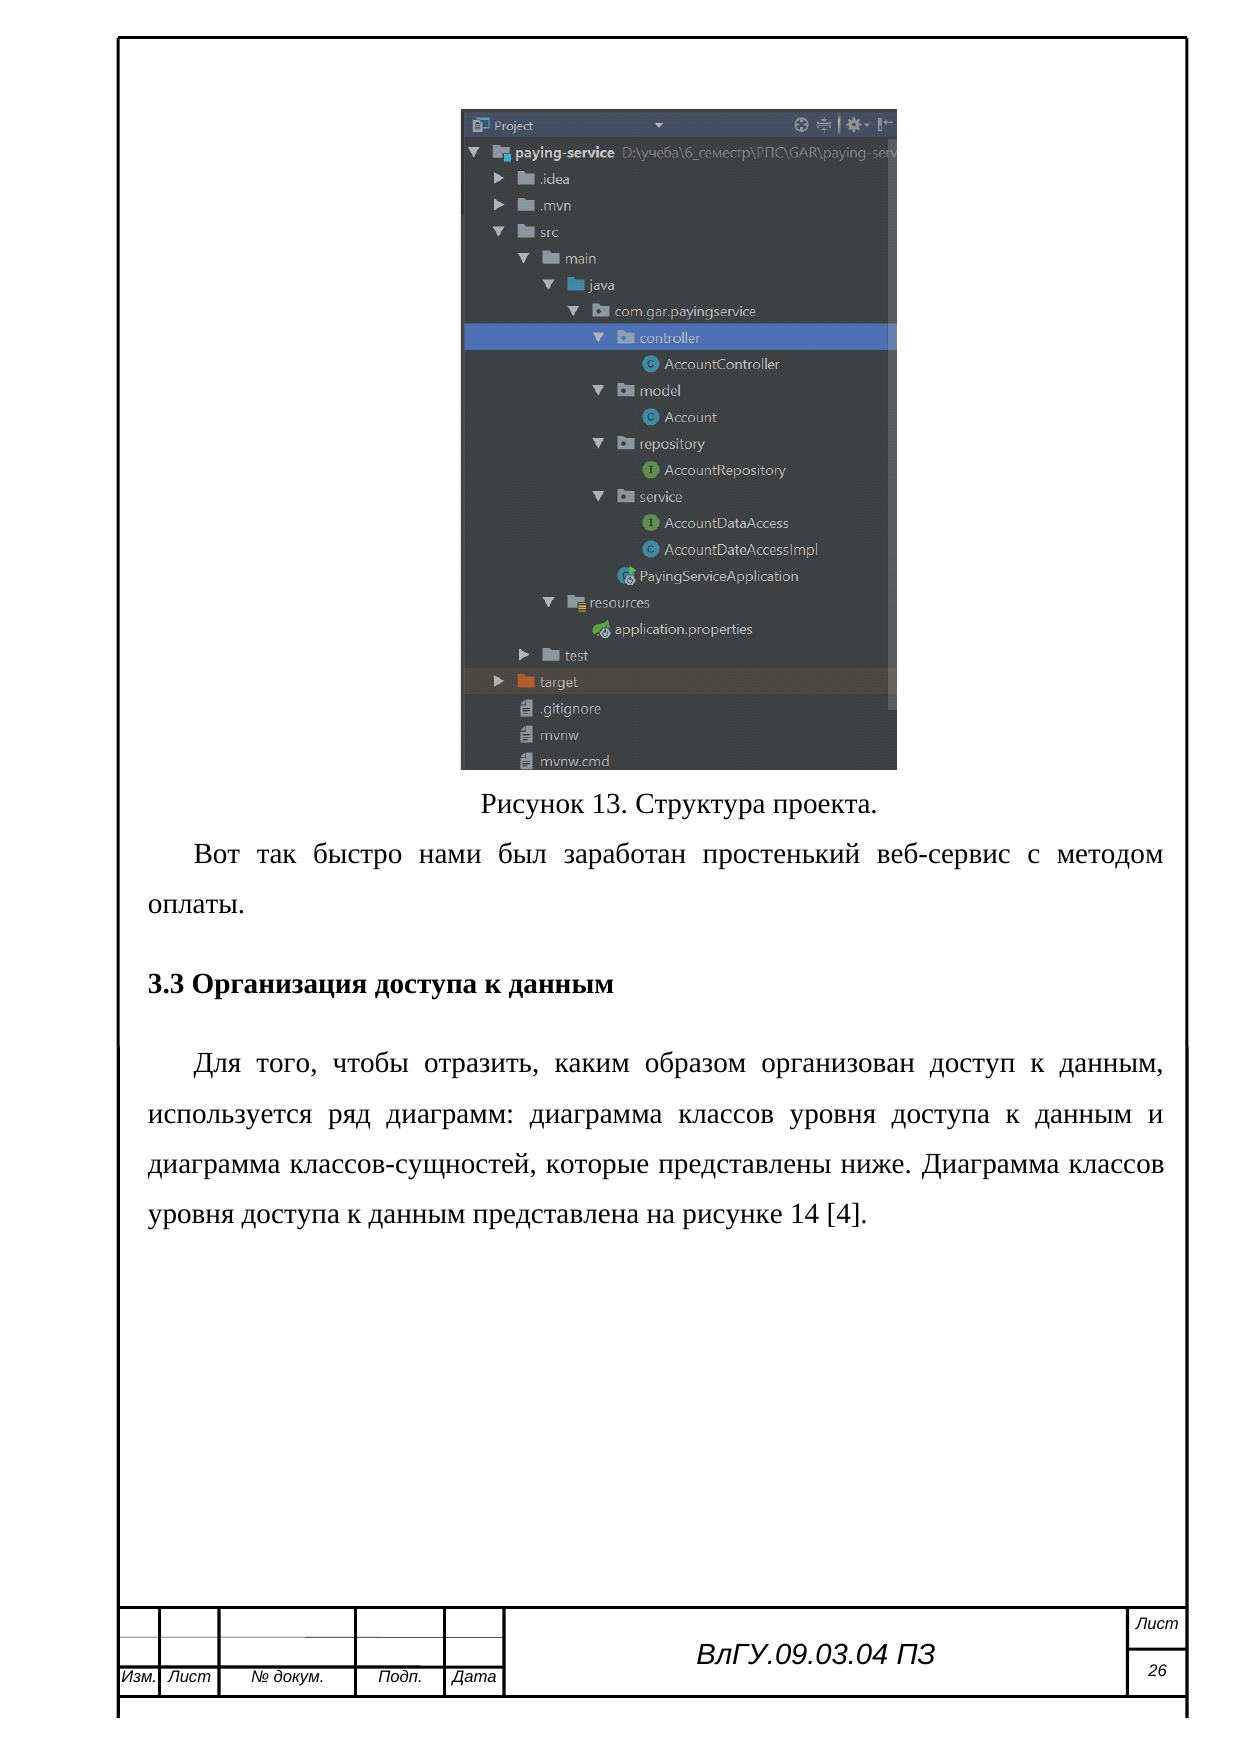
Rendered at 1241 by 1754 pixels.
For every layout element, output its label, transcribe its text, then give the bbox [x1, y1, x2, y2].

text 3.3 Организация доступа к данным [148, 966, 1164, 1000]
text Вот так быстро нами был заработан простенький веб-сервис с методом оплаты. [148, 836, 1164, 920]
text Для того, чтобы отразить, каким образом организован доступ к данным, используется ряд диаграмм: диаграмма классов уровня доступа к данным и диаграмма классов-сущностей, которые представлены ниже. Диаграмма классов уровня доступа к данным представлена на рисунке 14 [4]. [148, 1046, 1164, 1230]
text Рисунок 13. Структура проекта. [148, 786, 1164, 819]
picture [460, 109, 897, 770]
